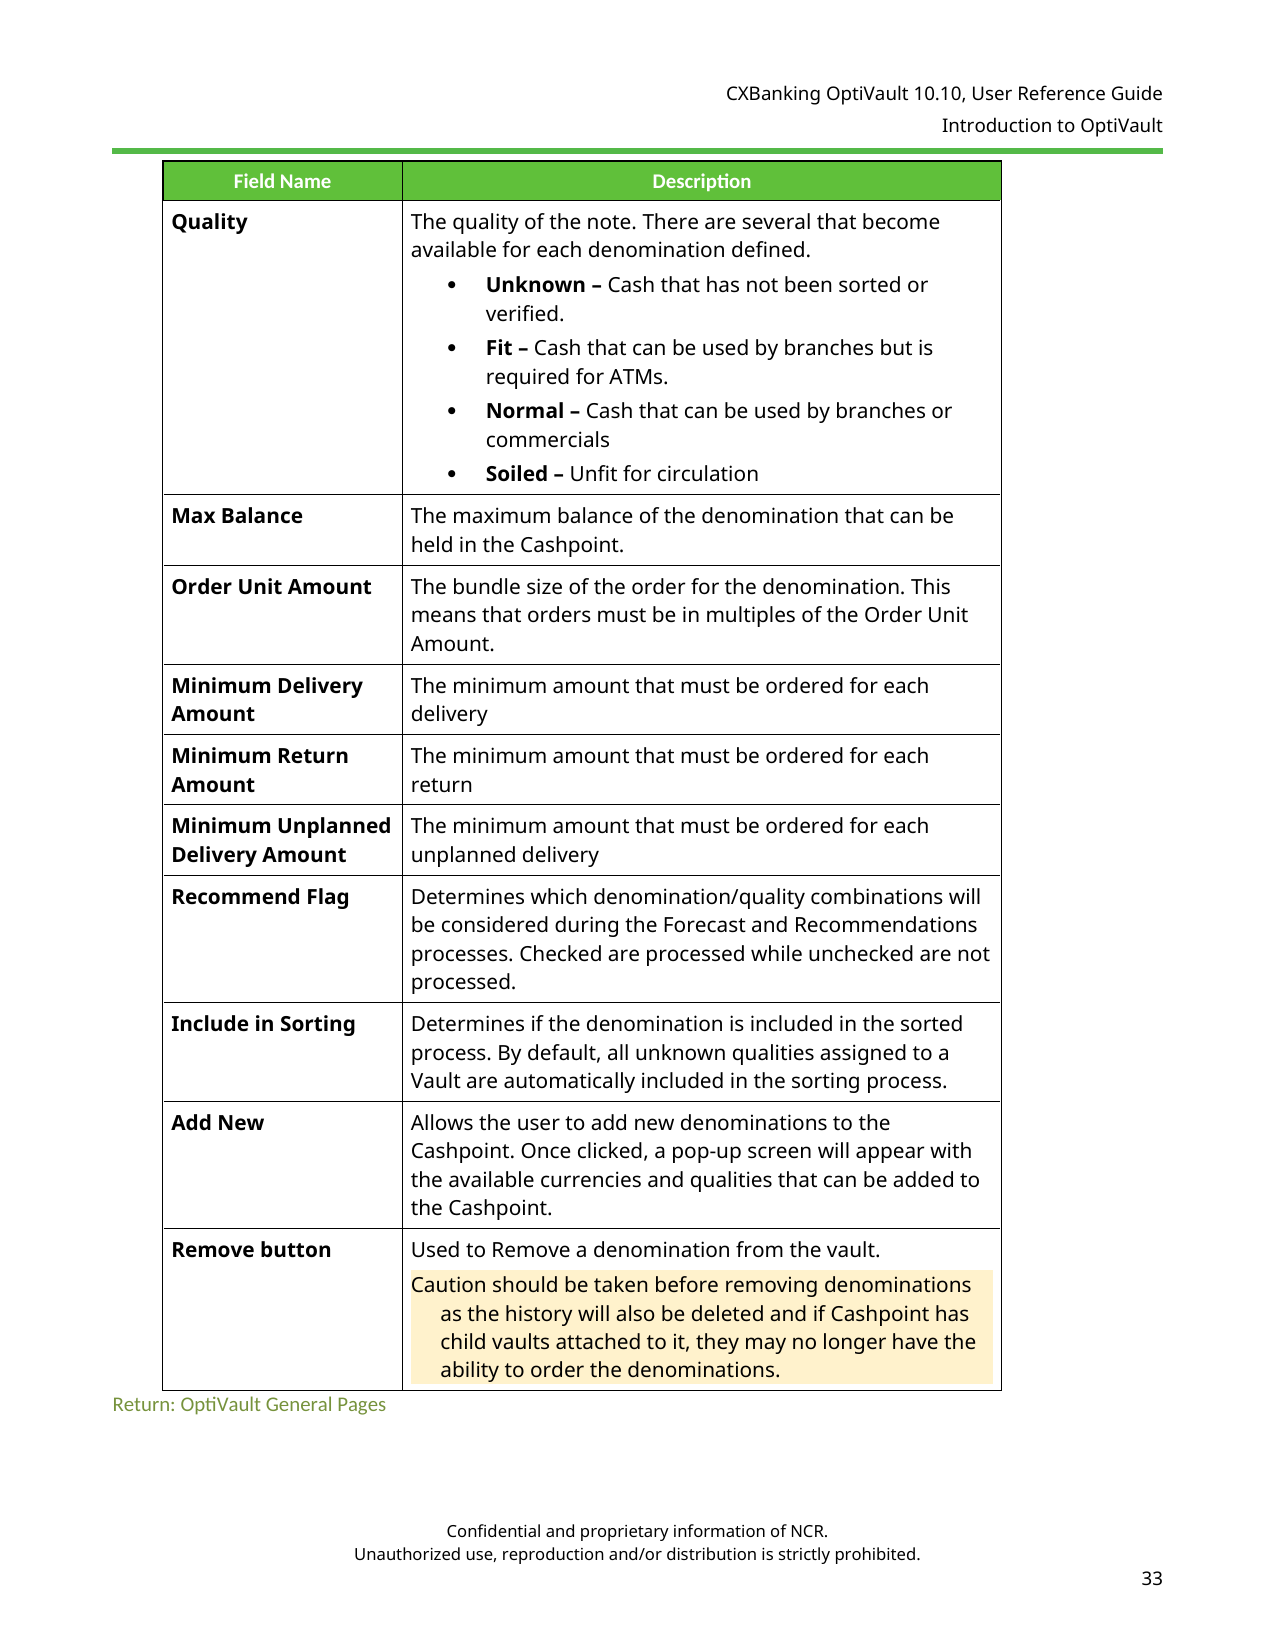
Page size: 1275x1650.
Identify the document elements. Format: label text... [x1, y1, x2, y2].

table_cell Order Unit Amount [163, 566, 402, 663]
table_cell Max Balance [163, 495, 402, 565]
table_cell Determines if the denomination is included in the sorted process. By default, all unknown qualities assigned to a Vault are automatically included in the sorting process. [403, 1002, 1001, 1101]
table_cell Minimum Delivery Amount [163, 665, 402, 734]
table_cell Add New [163, 1102, 402, 1228]
table_cell The maximum balance of the denomination that can be held in the Cashpoint. [403, 494, 1001, 565]
table_cell Quality [163, 201, 402, 494]
table_cell The bundle size of the order for the denomination. This means that orders must be in multiples of the Order Unit Amount. [403, 565, 1001, 663]
text Return: OptiVault General Pages [112, 1391, 1163, 1417]
table_cell Minimum Unplanned Delivery Amount [163, 805, 402, 875]
table_cell Used to Remove a denomination from the vault. Caution should be taken before removing denominations as the history will also be deleted and if Cashpoint has child vaults attached to it, they may no longer have the ability to order the denominations. [403, 1228, 1001, 1390]
table_cell Determines which denomination/quality combinations will be considered during the Forecast and Recommendations processes. Checked are processed while unchecked are not processed. [403, 875, 1001, 1002]
table_cell The minimum amount that must be ordered for each delivery [403, 664, 1001, 734]
table_cell Recommend Flag [163, 876, 402, 1002]
table_cell Include in Sorting [163, 1003, 402, 1101]
table_cell Remove button [163, 1229, 402, 1390]
table_cell Allows the user to add new denominations to the Cashpoint. Once clicked, a pop-up screen will appear with the available currencies and qualities that can be added to the Cashpoint. [403, 1101, 1001, 1228]
table_cell The quality of the note. There are several that become available for each denomination defined. Unknown – Cash that has not been sorted or verified. Fit – Cash that can be used by branches but is required for ATMs. Normal – Cash that can be used by branches or commercials Soiled – Unfit for circulation [403, 200, 1001, 494]
table_cell The minimum amount that must be ordered for each unplanned delivery [403, 804, 1001, 875]
table_cell Minimum Return Amount [163, 735, 402, 804]
table_header Field Name [164, 162, 402, 200]
table_cell The minimum amount that must be ordered for each return [403, 734, 1001, 804]
table_header Description [403, 162, 1001, 200]
